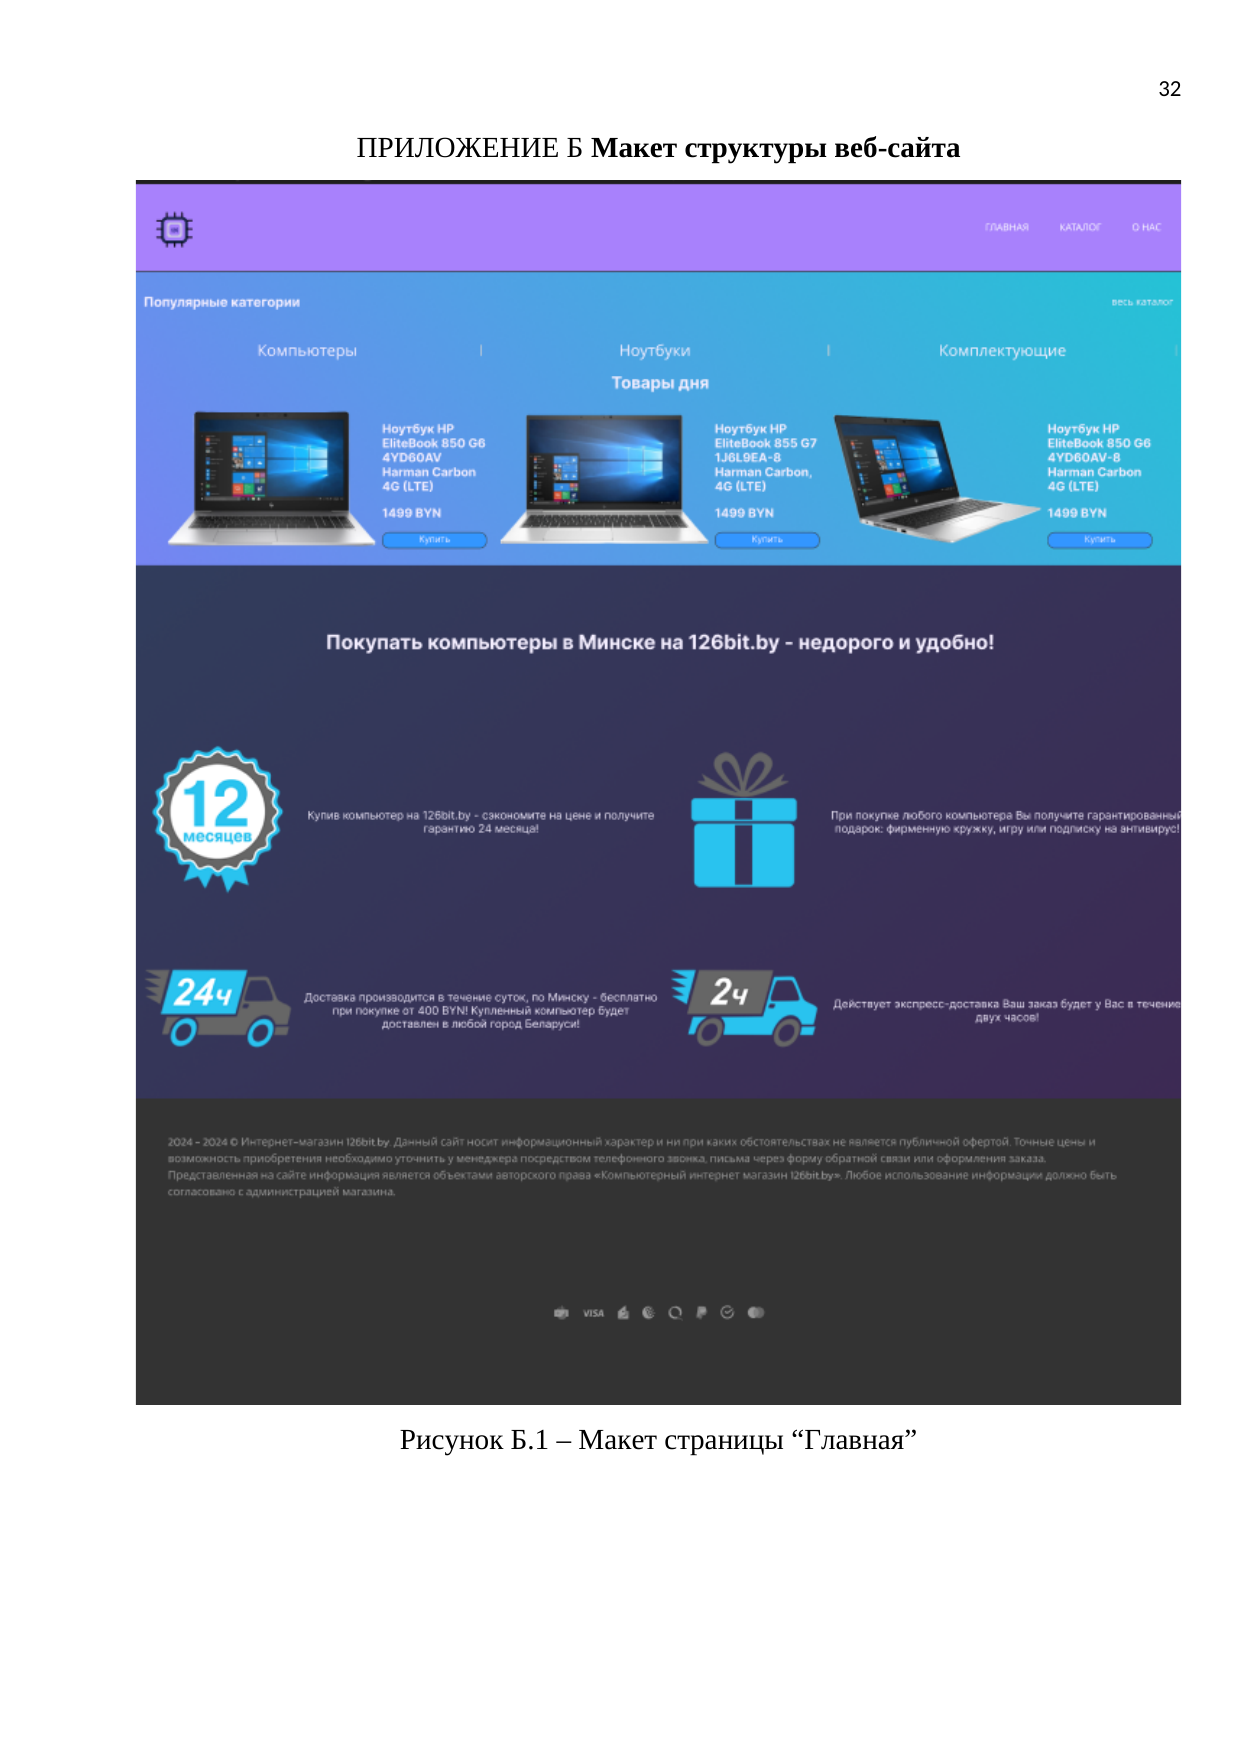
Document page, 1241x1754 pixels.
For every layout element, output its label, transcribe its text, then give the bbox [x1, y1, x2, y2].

picture [135, 180, 1182, 1405]
text ПРИЛОЖЕНИЕ Б Макет структуры веб-сайта [136, 130, 1181, 163]
text Рисунок Б.1 – Макет страницы “Главная” [136, 1422, 1181, 1456]
